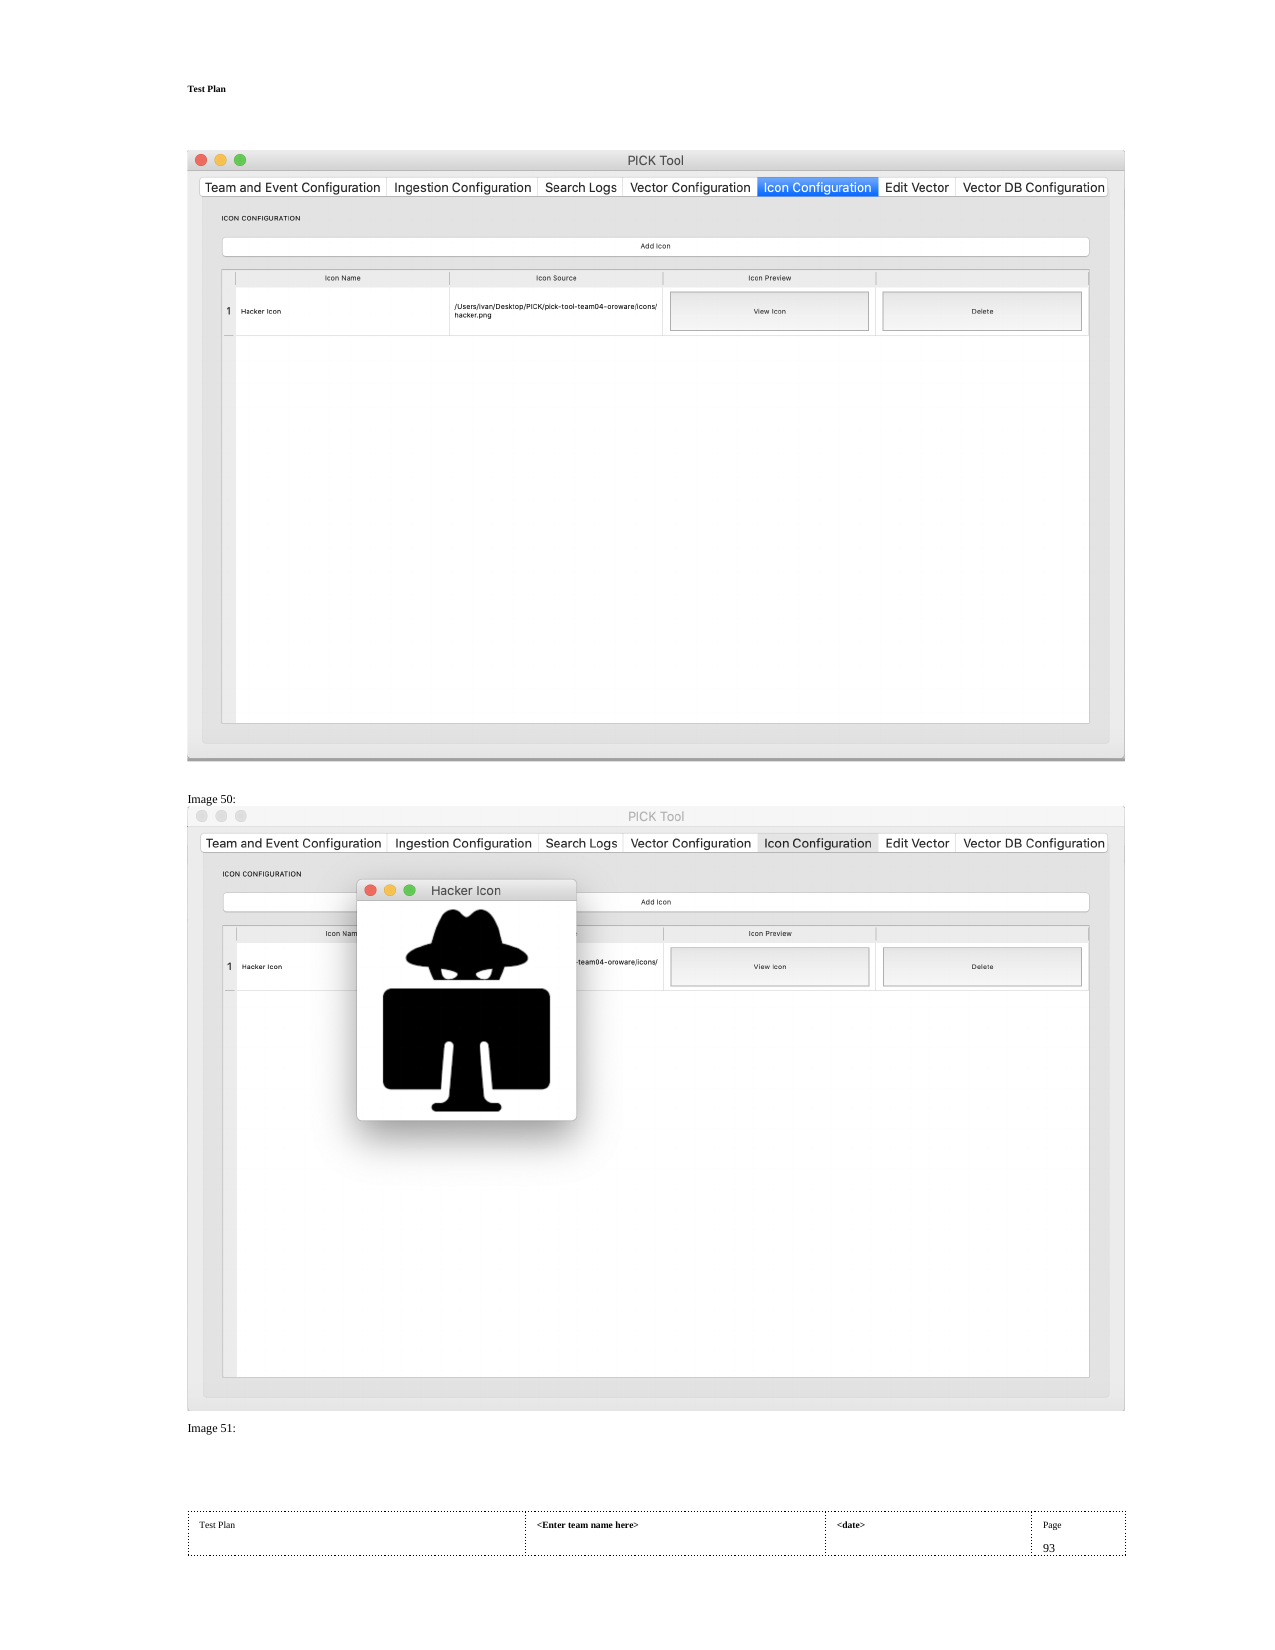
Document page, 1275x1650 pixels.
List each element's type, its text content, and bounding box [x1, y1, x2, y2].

picture [187, 806, 1125, 1411]
text Image 51: [187, 1411, 1125, 1435]
picture [187, 150, 1125, 758]
text Image 50: [187, 782, 1125, 806]
